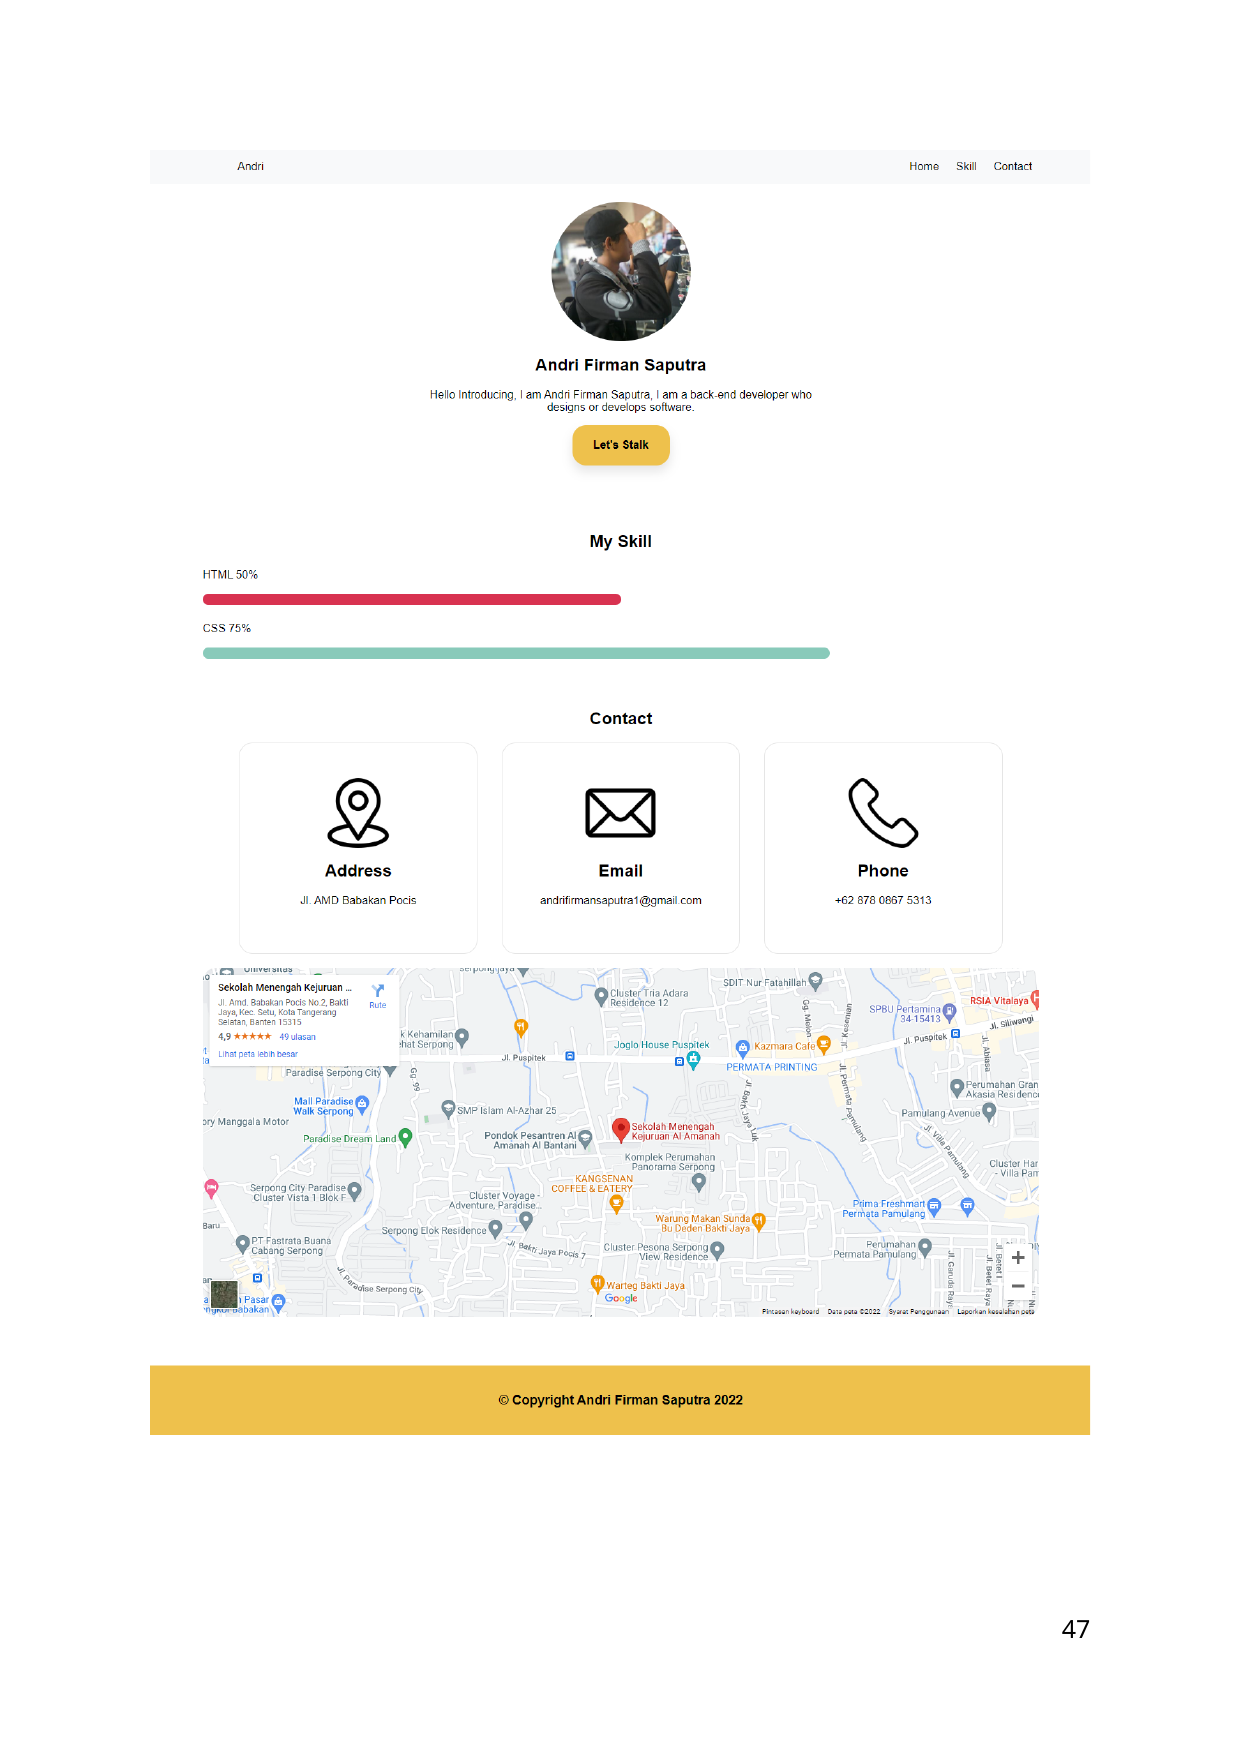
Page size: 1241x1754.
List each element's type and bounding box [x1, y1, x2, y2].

picture [150, 150, 1091, 1435]
